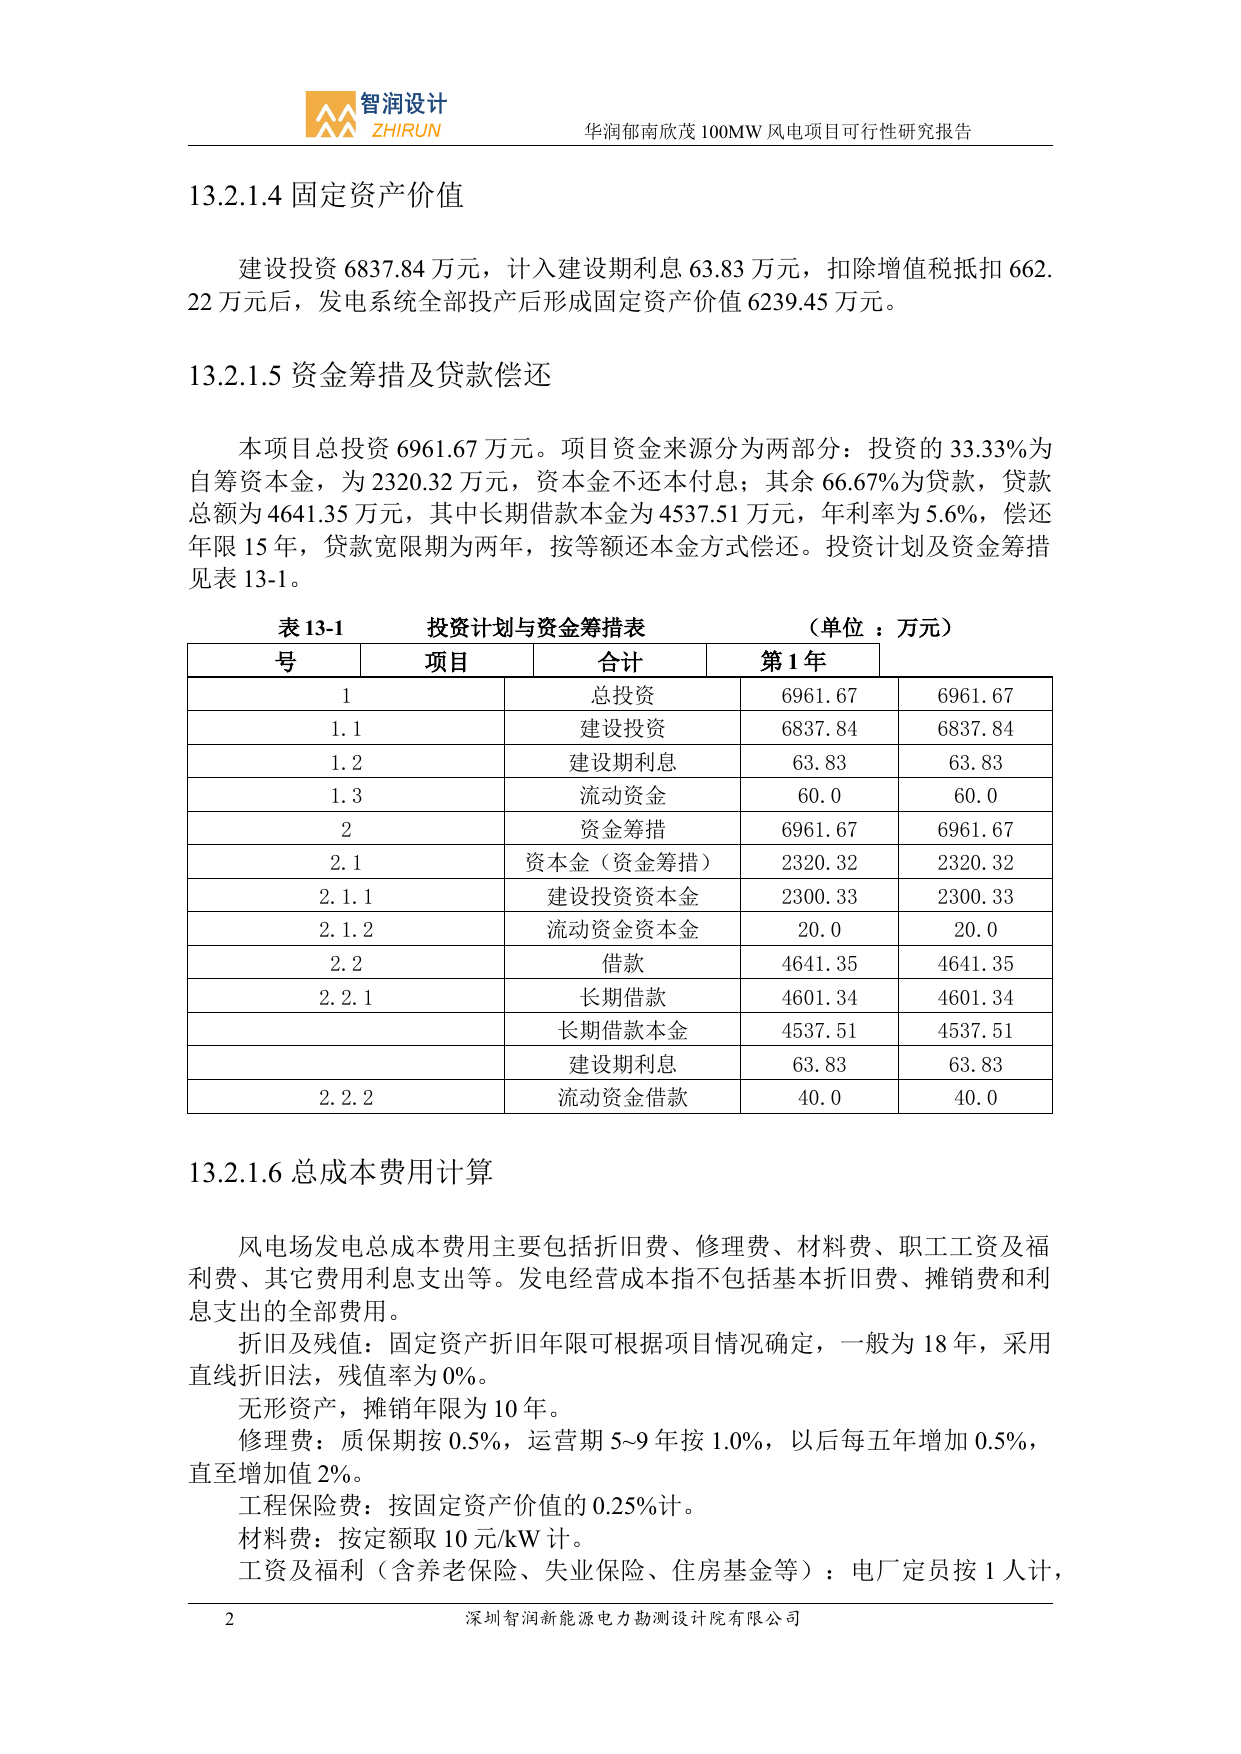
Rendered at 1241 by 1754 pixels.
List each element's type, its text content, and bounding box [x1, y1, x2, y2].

table_cell 6961.67 [741, 678, 898, 710]
table_cell 4601.34 [899, 979, 1052, 1012]
table_cell 4537.51 [899, 1013, 1052, 1045]
table_cell 6961.67 [899, 678, 1052, 710]
text 无形资产，摊销年限为10年。 [187, 1391, 1053, 1423]
table_cell 长期借款 [505, 979, 740, 1012]
text 13.2.1.5 资金筹措及贷款偿还 [187, 342, 1053, 407]
text 修理费：质保期按0.5%，运营期5~9年按1.0%，以后每五年增加0.5%，直至增加值2%。 [187, 1423, 1053, 1488]
table_cell 60.0 [899, 778, 1052, 811]
table_cell 2.1.1 [188, 879, 504, 911]
table_cell 40.0 [741, 1080, 898, 1112]
table_cell 2 [188, 812, 504, 844]
table_cell 1.2 [188, 745, 504, 777]
text 13.2.1.4 固定资产价值 [187, 162, 1053, 227]
table_cell 建设期利息 [505, 745, 740, 777]
text 13.2.1.6 总成本费用计算 [187, 1138, 1053, 1203]
table_cell 2320.32 [899, 845, 1052, 878]
table_cell 流动资金借款 [505, 1080, 740, 1112]
text 风电场发电总成本费用主要包括折旧费、修理费、材料费、职工工资及福利费、其它费用利息支出等。发电经营成本指不包括基本折旧费、摊销费和利息支出的全部费用。 [187, 1228, 1053, 1326]
table_header 合计 [534, 644, 706, 676]
picture [305, 88, 448, 139]
table_cell 资金筹措 [505, 812, 740, 844]
table_cell 63.83 [741, 745, 898, 777]
table_cell 1.3 [188, 778, 504, 811]
table_cell 建设期利息 [505, 1046, 740, 1079]
table_cell 4641.35 [741, 946, 898, 978]
table_cell 20.0 [741, 912, 898, 945]
table_cell 6961.67 [741, 812, 898, 844]
table_cell 流动资金资本金 [505, 912, 740, 945]
table_cell 4537.51 [741, 1013, 898, 1045]
table_cell 1 [188, 678, 504, 710]
table_cell 6961.67 [899, 812, 1052, 844]
table_cell 20.0 [899, 912, 1052, 945]
text 表13-1 投资计划与资金筹措表 （单位 ：万元） [187, 610, 1053, 643]
table_header 第1年 [707, 644, 879, 676]
table_cell 2.2.1 [188, 979, 504, 1012]
table_cell 1.1 [188, 711, 504, 743]
table_cell 40.0 [899, 1080, 1052, 1112]
table_cell 63.83 [741, 1046, 898, 1079]
table_cell 建设投资资本金 [505, 879, 740, 911]
table_cell 建设投资 [505, 711, 740, 743]
table_cell 2.1 [188, 845, 504, 878]
table_cell 借款 [505, 946, 740, 978]
table_cell 总投资 [505, 678, 740, 710]
table_cell 2.2 [188, 946, 504, 978]
table_cell 4601.34 [741, 979, 898, 1012]
table_cell 6837.84 [899, 711, 1052, 743]
table_cell 长期借款本金 [505, 1013, 740, 1045]
table_header 项目 [361, 644, 533, 676]
table_cell 63.83 [899, 1046, 1052, 1079]
table_cell 2.2.2 [188, 1080, 504, 1112]
table_cell 63.83 [899, 745, 1052, 777]
text 工资及福利（含养老保险、失业保险、住房基金等）：电厂定员按1人计，职工年平均工资按8万元/（人·a）计，福利费为工资总额的30%。 [187, 1553, 1053, 1586]
text 材料费：按定额取10元/kW计。 [187, 1521, 1053, 1553]
text 建设投资6837.84万元，计入建设期利息63.83万元，扣除增值税抵扣662.22万元后，发电系统全部投产后形成固定资产价值6239.45万元。 [187, 252, 1053, 317]
table_cell 6837.84 [741, 711, 898, 743]
text 本项目总投资6961.67万元。项目资金来源分为两部分：投资的33.33%为自筹资本金，为2320.32万元，资本金不还本付息；其余66.67%为贷款，贷款总额为4641.35万元，其中长期借款本金为4537.51万元，年利率为5.6%，偿还年限15年，贷款宽限期为两年，按等额还本金方式偿还。投资计划及资金筹措见表13-1。 [187, 432, 1053, 594]
table_cell 2300.33 [741, 879, 898, 911]
table_cell 流动资金 [505, 778, 740, 811]
table_header 序号 [188, 644, 360, 676]
table_cell 2320.32 [741, 845, 898, 878]
table_cell - [188, 1046, 504, 1079]
table_cell - [188, 1013, 504, 1045]
text 工程保险费：按固定资产价值的0.25%计。 [187, 1488, 1053, 1521]
table_cell 2.1.2 [188, 912, 504, 945]
table_cell 4641.35 [899, 946, 1052, 978]
table_cell 资本金（资金筹措） [505, 845, 740, 878]
table_cell 60.0 [741, 778, 898, 811]
text 折旧及残值：固定资产折旧年限可根据项目情况确定，一般为18年，采用直线折旧法，残值率为0%。 [187, 1326, 1053, 1391]
table_cell 2300.33 [899, 879, 1052, 911]
